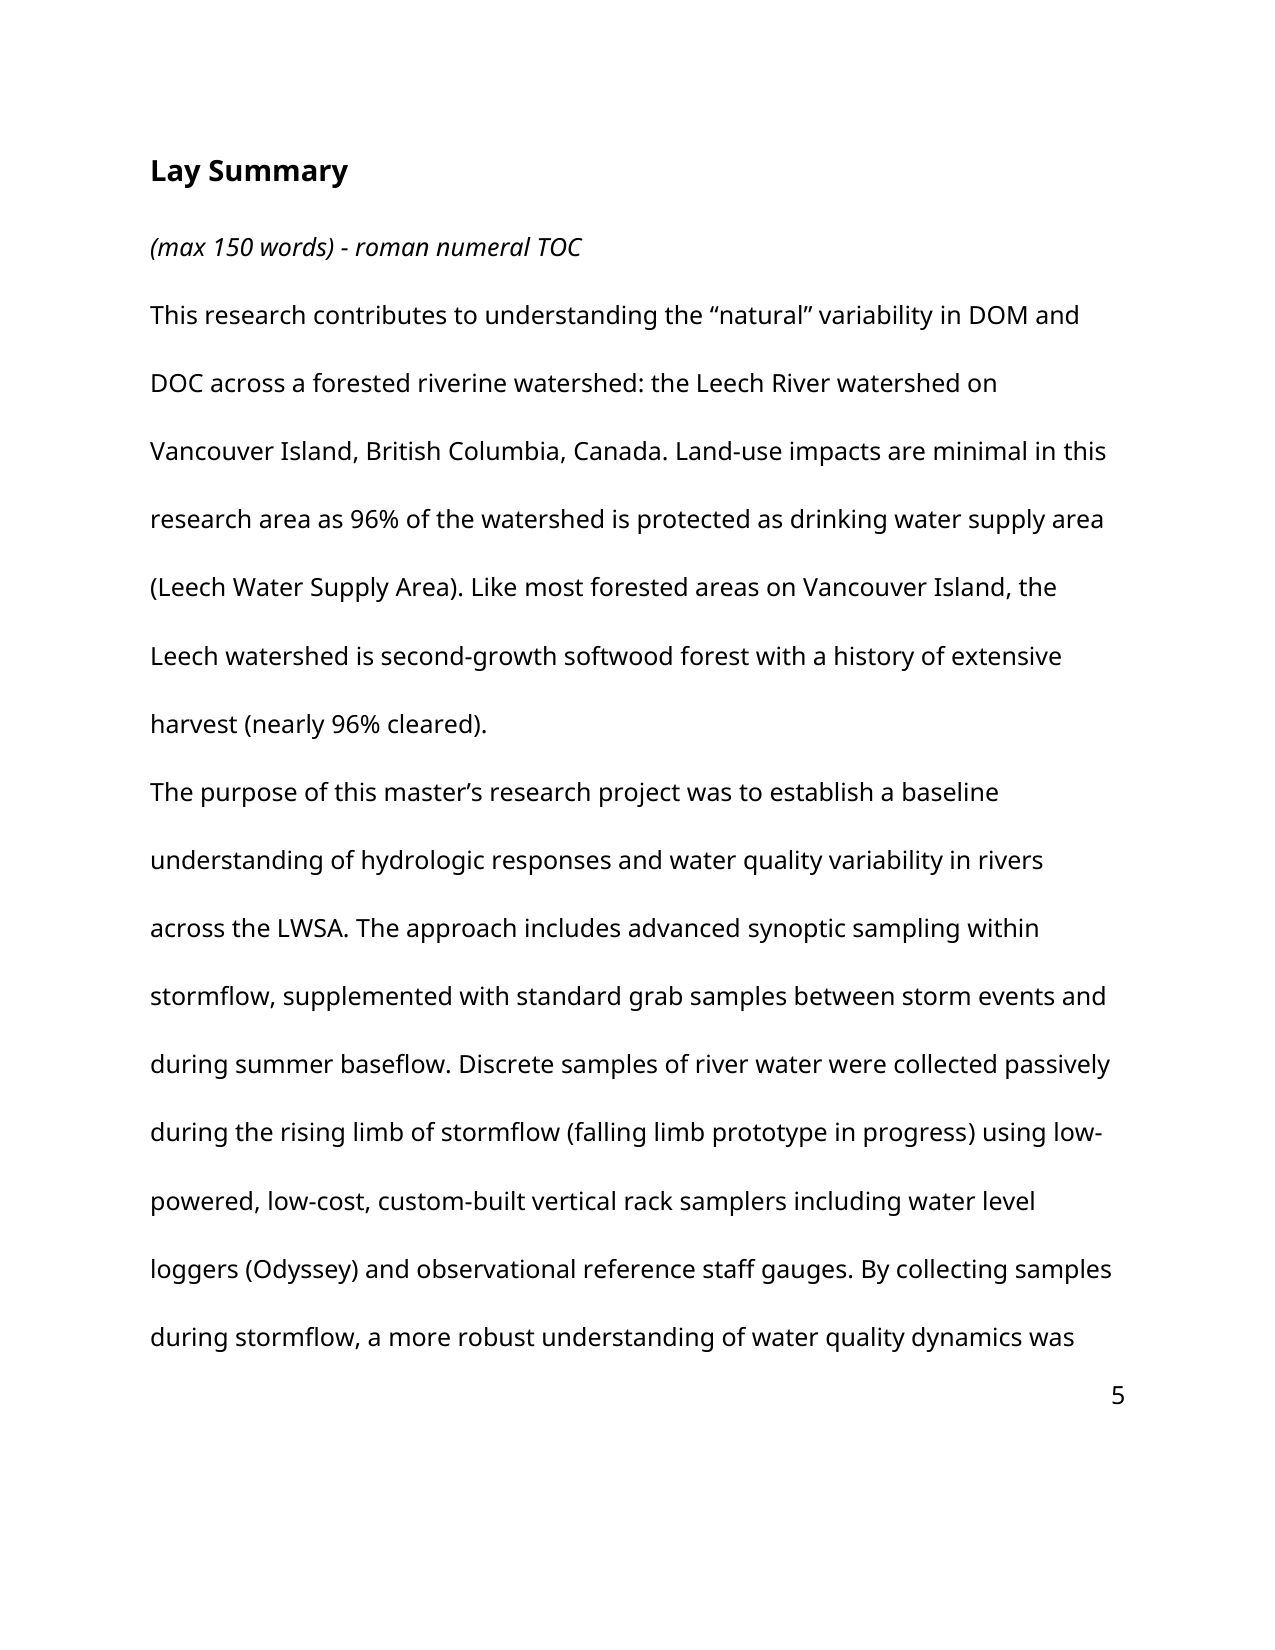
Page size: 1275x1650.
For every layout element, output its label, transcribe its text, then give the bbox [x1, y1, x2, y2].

subtitle Lay Summary [150, 150, 1125, 190]
text (max 150 words) - roman numeral TOC [150, 229, 1125, 263]
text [150, 774, 1125, 1353]
text This research contributes to understanding the “natural” variability in DOM and DOC across a forested riverine watershed: the Leech River watershed on Vancouver Island, British Columbia, Canada. Land-use impacts are minimal in this research area as 96% of the watershed is protected as drinking water supply area (Leech Water Supply Area). Like most forested areas on Vancouver Island, the Leech watershed is second-growth softwood forest with a history of extensive harvest (nearly 96% cleared). [150, 297, 1125, 740]
